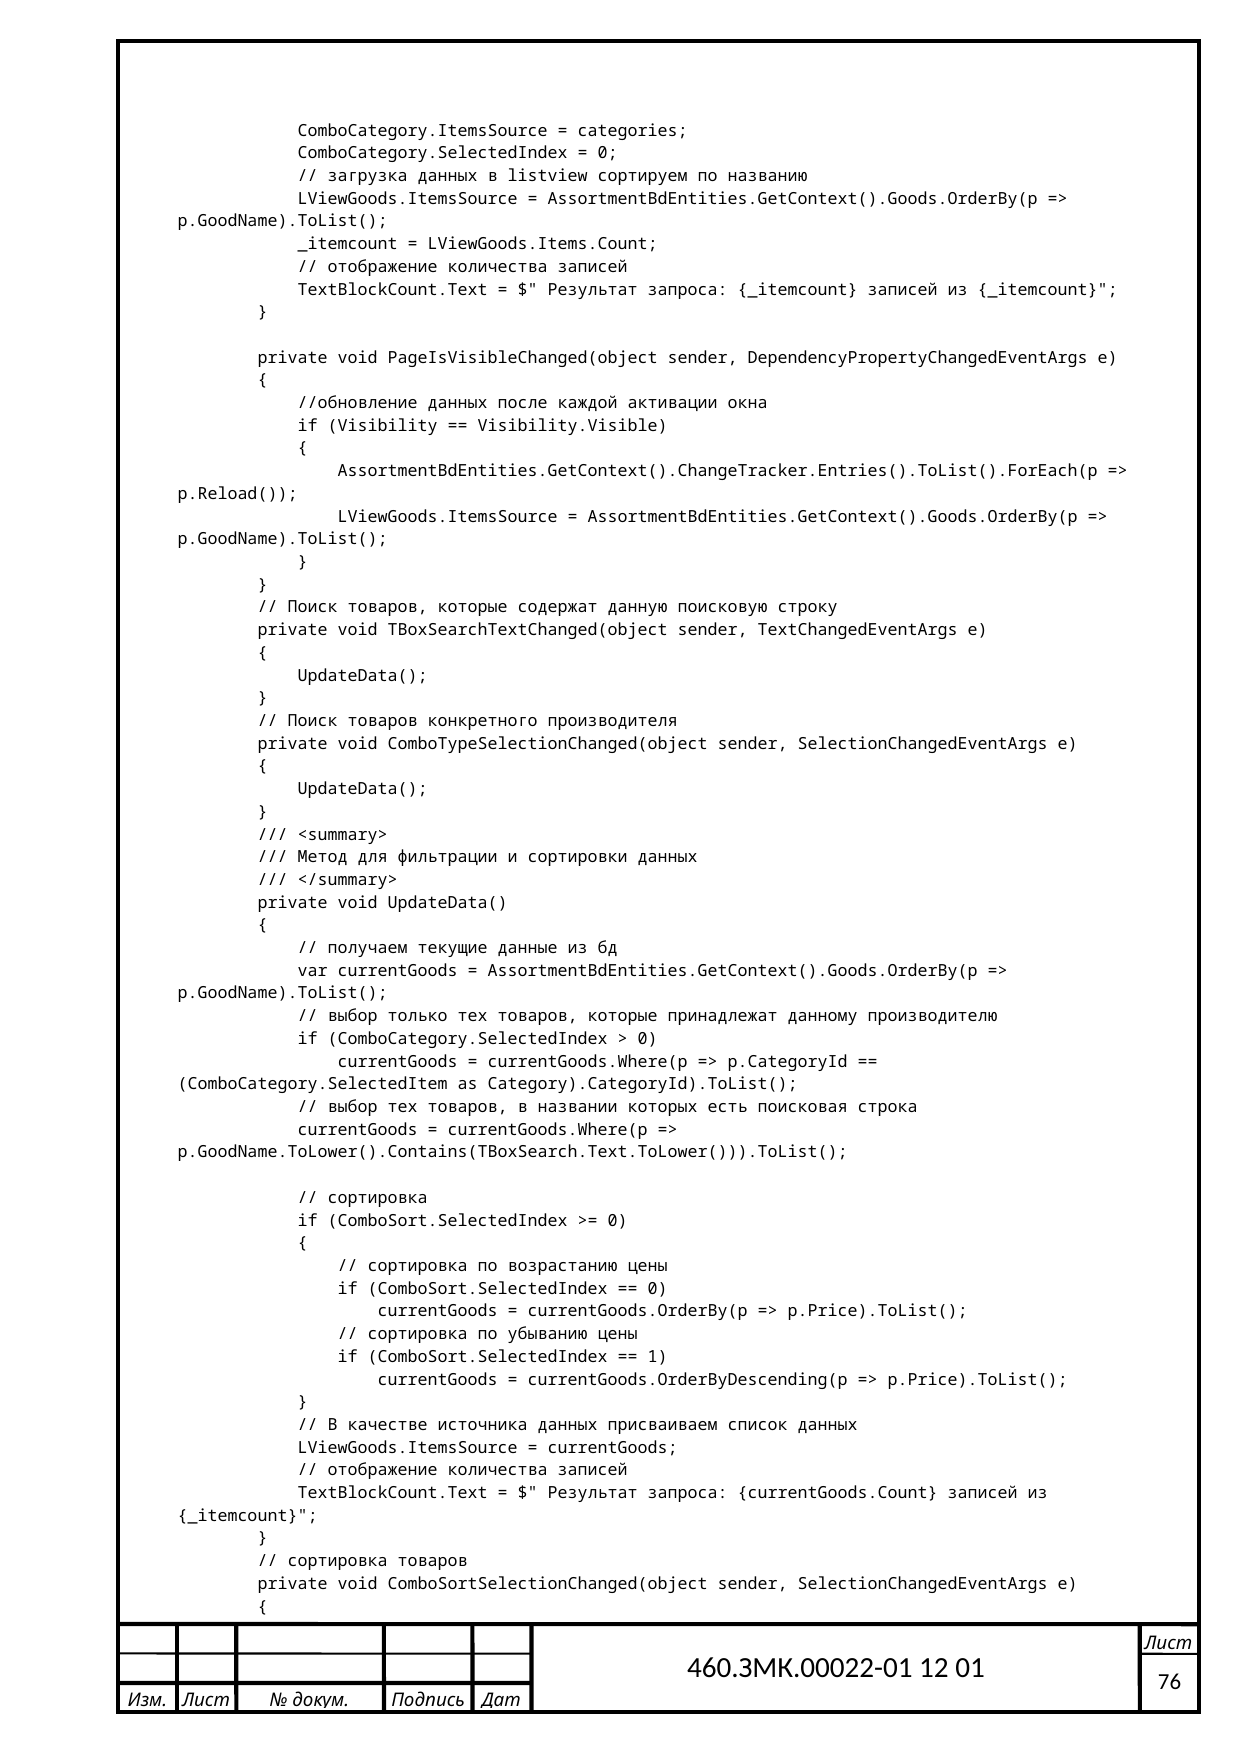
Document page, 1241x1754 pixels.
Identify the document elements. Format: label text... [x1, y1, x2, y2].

text // отображение количества записей [177, 1458, 1152, 1481]
text if (Visibility == Visibility.Visible) [177, 413, 1152, 436]
text // сортировка [177, 1185, 1152, 1208]
text { [177, 1231, 1152, 1253]
text if (ComboSort.SelectedIndex >= 0) [177, 1208, 1152, 1231]
text _itemcount = LViewGoods.Items.Count; [177, 232, 1152, 254]
text if (ComboSort.SelectedIndex == 0) [177, 1276, 1152, 1299]
text // сортировка по убыванию цены [177, 1322, 1152, 1344]
text { [177, 640, 1152, 663]
text // загрузка данных в listview сортируем по названию [177, 163, 1152, 186]
text } [177, 549, 1152, 572]
text UpdateData(); [177, 777, 1152, 799]
text private void ComboSortSelectionChanged(object sender, SelectionChangedEventArgs e) [177, 1571, 1152, 1594]
text { [177, 1594, 1152, 1617]
text if (ComboSort.SelectedIndex == 1) [177, 1344, 1152, 1367]
text } [177, 1526, 1152, 1549]
text // сортировка по возрастанию цены [177, 1253, 1152, 1276]
text // В качестве источника данных присваиваем список данных [177, 1412, 1152, 1435]
text AssortmentBdEntities.GetContext().ChangeTracker.Entries().ToList().ForEach(p => p.Reload()); [177, 459, 1152, 504]
text /// <summary> [177, 822, 1152, 845]
text } [177, 1390, 1152, 1412]
text // выбор тех товаров, в названии которых есть поисковая строка [177, 1094, 1152, 1117]
text { [177, 436, 1152, 459]
text } [177, 300, 1152, 322]
text // выбор только тех товаров, которые принадлежат данному производителю [177, 1004, 1152, 1026]
text ComboCategory.ItemsSource = categories; [177, 118, 1152, 141]
text ComboCategory.SelectedIndex = 0; [177, 141, 1152, 163]
text private void TBoxSearchTextChanged(object sender, TextChangedEventArgs e) [177, 618, 1152, 640]
text private void PageIsVisibleChanged(object sender, DependencyPropertyChangedEventArgs e) [177, 345, 1152, 368]
text if (ComboCategory.SelectedIndex > 0) [177, 1026, 1152, 1049]
text private void UpdateData() [177, 890, 1152, 913]
text private void ComboTypeSelectionChanged(object sender, SelectionChangedEventArgs e) [177, 731, 1152, 754]
text LViewGoods.ItemsSource = AssortmentBdEntities.GetContext().Goods.OrderBy(p => p.GoodName).ToList(); [177, 186, 1152, 232]
text currentGoods = currentGoods.OrderBy(p => p.Price).ToList(); [177, 1299, 1152, 1322]
text UpdateData(); [177, 663, 1152, 686]
text LViewGoods.ItemsSource = AssortmentBdEntities.GetContext().Goods.OrderBy(p => p.GoodName).ToList(); [177, 504, 1152, 549]
text LViewGoods.ItemsSource = currentGoods; [177, 1435, 1152, 1458]
text currentGoods = currentGoods.OrderByDescending(p => p.Price).ToList(); [177, 1367, 1152, 1390]
text { [177, 754, 1152, 777]
text var currentGoods = AssortmentBdEntities.GetContext().Goods.OrderBy(p => p.GoodName).ToList(); [177, 958, 1152, 1004]
text TextBlockCount.Text = $" Результат запроса: {_itemcount} записей из {_itemcount}"; [177, 277, 1152, 300]
text // отображение количества записей [177, 254, 1152, 277]
text // получаем текущие данные из бд [177, 936, 1152, 958]
text // сортировка товаров [177, 1549, 1152, 1571]
text /// Метод для фильтрации и сортировки данных [177, 845, 1152, 867]
text { [177, 368, 1152, 391]
text currentGoods = currentGoods.Where(p => p.CategoryId == (ComboCategory.SelectedItem as Category).CategoryId).ToList(); [177, 1049, 1152, 1094]
text { [177, 913, 1152, 936]
text // Поиск товаров, которые содержат данную поисковую строку [177, 595, 1152, 618]
text } [177, 572, 1152, 595]
text TextBlockCount.Text = $" Результат запроса: {currentGoods.Count} записей из {_itemcount}"; [177, 1481, 1152, 1526]
text currentGoods = currentGoods.Where(p => p.GoodName.ToLower().Contains(TBoxSearch.Text.ToLower())).ToList(); [177, 1117, 1152, 1163]
text } [177, 799, 1152, 822]
text } [177, 686, 1152, 708]
text //обновление данных после каждой активации окна [177, 391, 1152, 413]
text /// </summary> [177, 867, 1152, 890]
text // Поиск товаров конкретного производителя [177, 708, 1152, 731]
